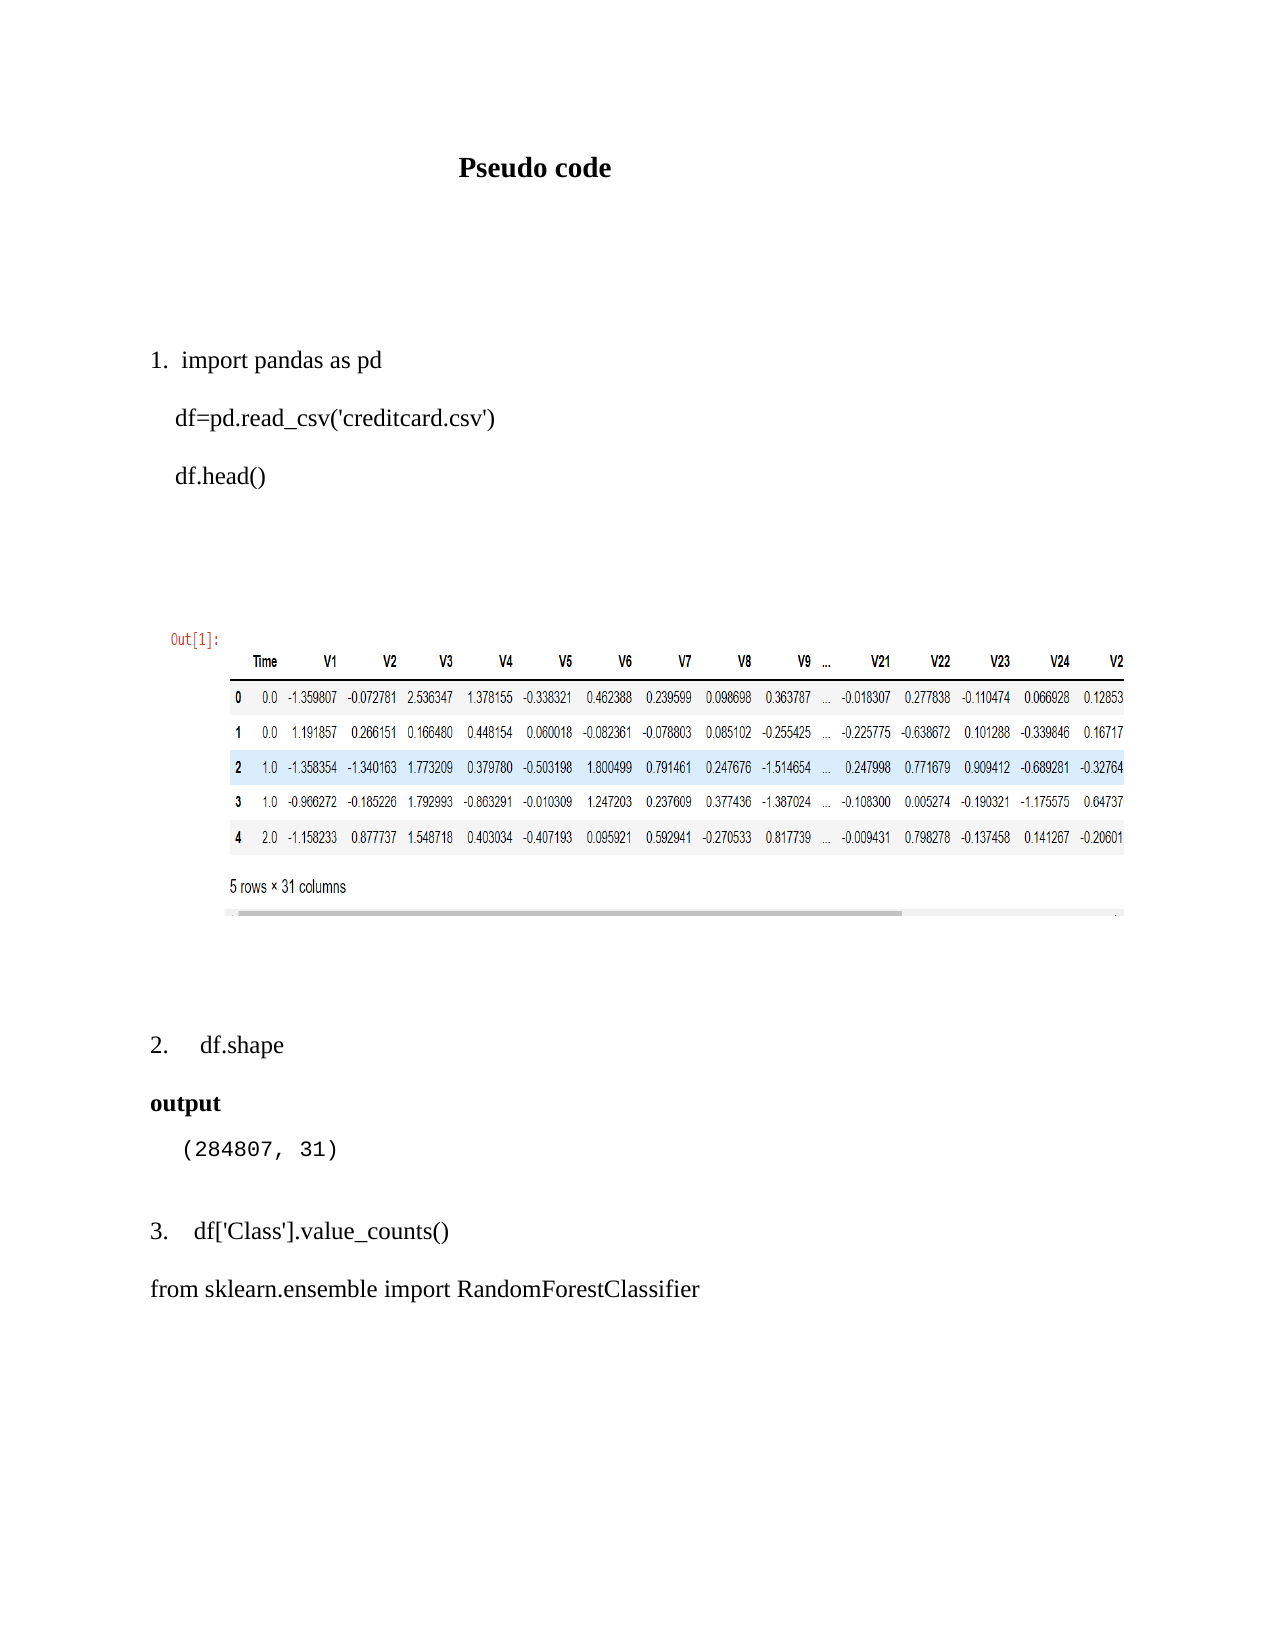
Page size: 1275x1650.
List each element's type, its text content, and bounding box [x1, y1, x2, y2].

text 1. import pandas as pd [150, 345, 1125, 374]
text 2. df.shape [150, 1030, 1125, 1059]
text 3. df['Class'].value_counts() [150, 1216, 1125, 1245]
text from sklearn.ensemble import RandomForestClassifier [150, 1274, 1125, 1303]
text (284807, 31) [150, 1138, 1125, 1162]
list Pseudo code [261, 150, 1125, 183]
picture [150, 626, 1125, 916]
text output [150, 1088, 1125, 1117]
text df=pd.read_csv('creditcard.csv') [150, 403, 1125, 432]
text df.head() [150, 461, 1125, 490]
